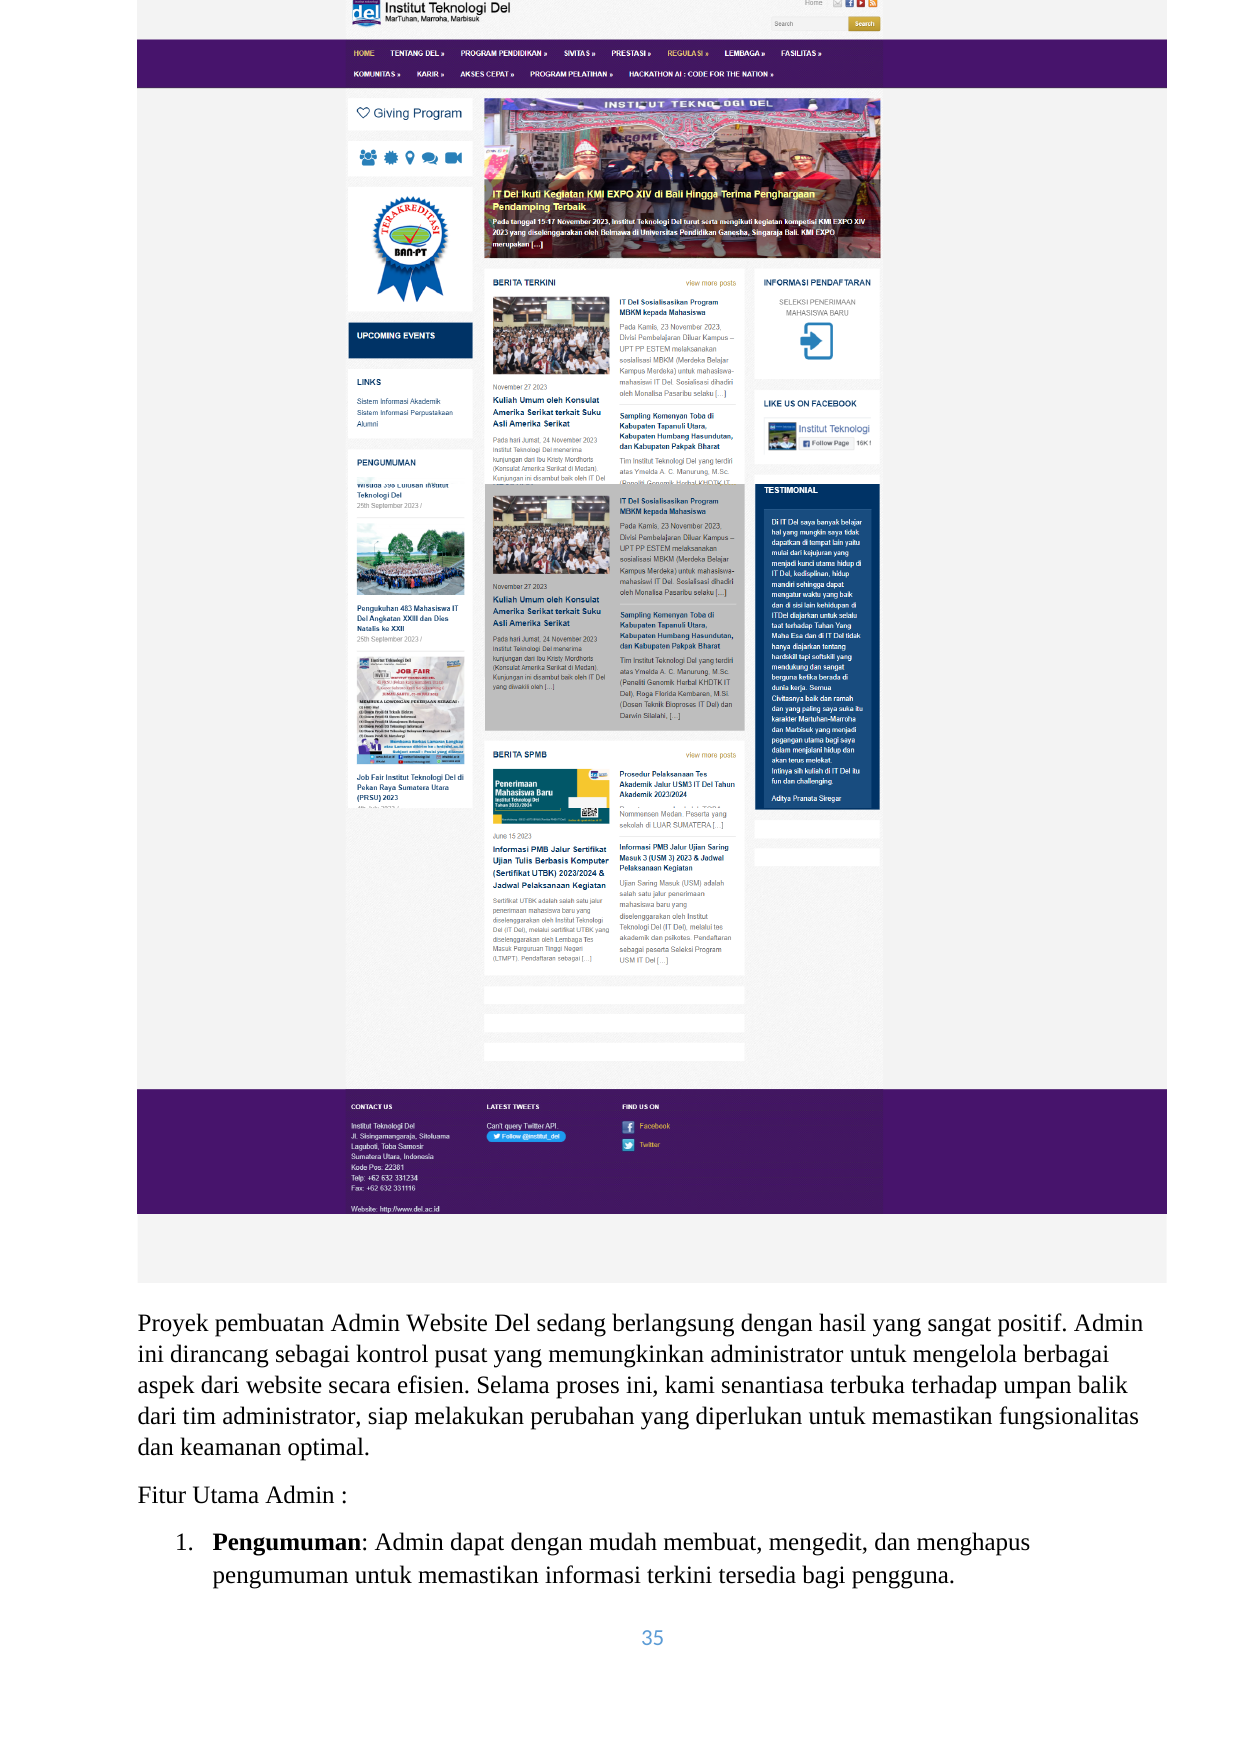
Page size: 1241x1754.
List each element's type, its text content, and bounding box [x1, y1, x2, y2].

list Pengumuman: Admin dapat dengan mudah membuat, mengedit, dan menghapus pengumuman untuk memastikan informasi terkini tersedia bagi pengguna. [175, 1527, 1167, 1589]
picture [137, 0, 1167, 1283]
text Fitur Utama Admin : [137, 1480, 1167, 1508]
text Proyek pembuatan Admin Website Del sedang berlangsung dengan hasil yang sangat positif. Admin ini dirancang sebagai kontrol pusat yang memungkinkan administrator untuk mengelola berbagai aspek dari website secara efisien. Selama proses ini, kami senantiasa terbuka terhadap umpan balik dari tim administrator, siap melakukan perubahan yang diperlukan untuk memastikan fungsionalitas dan keamanan optimal. [137, 1308, 1167, 1461]
